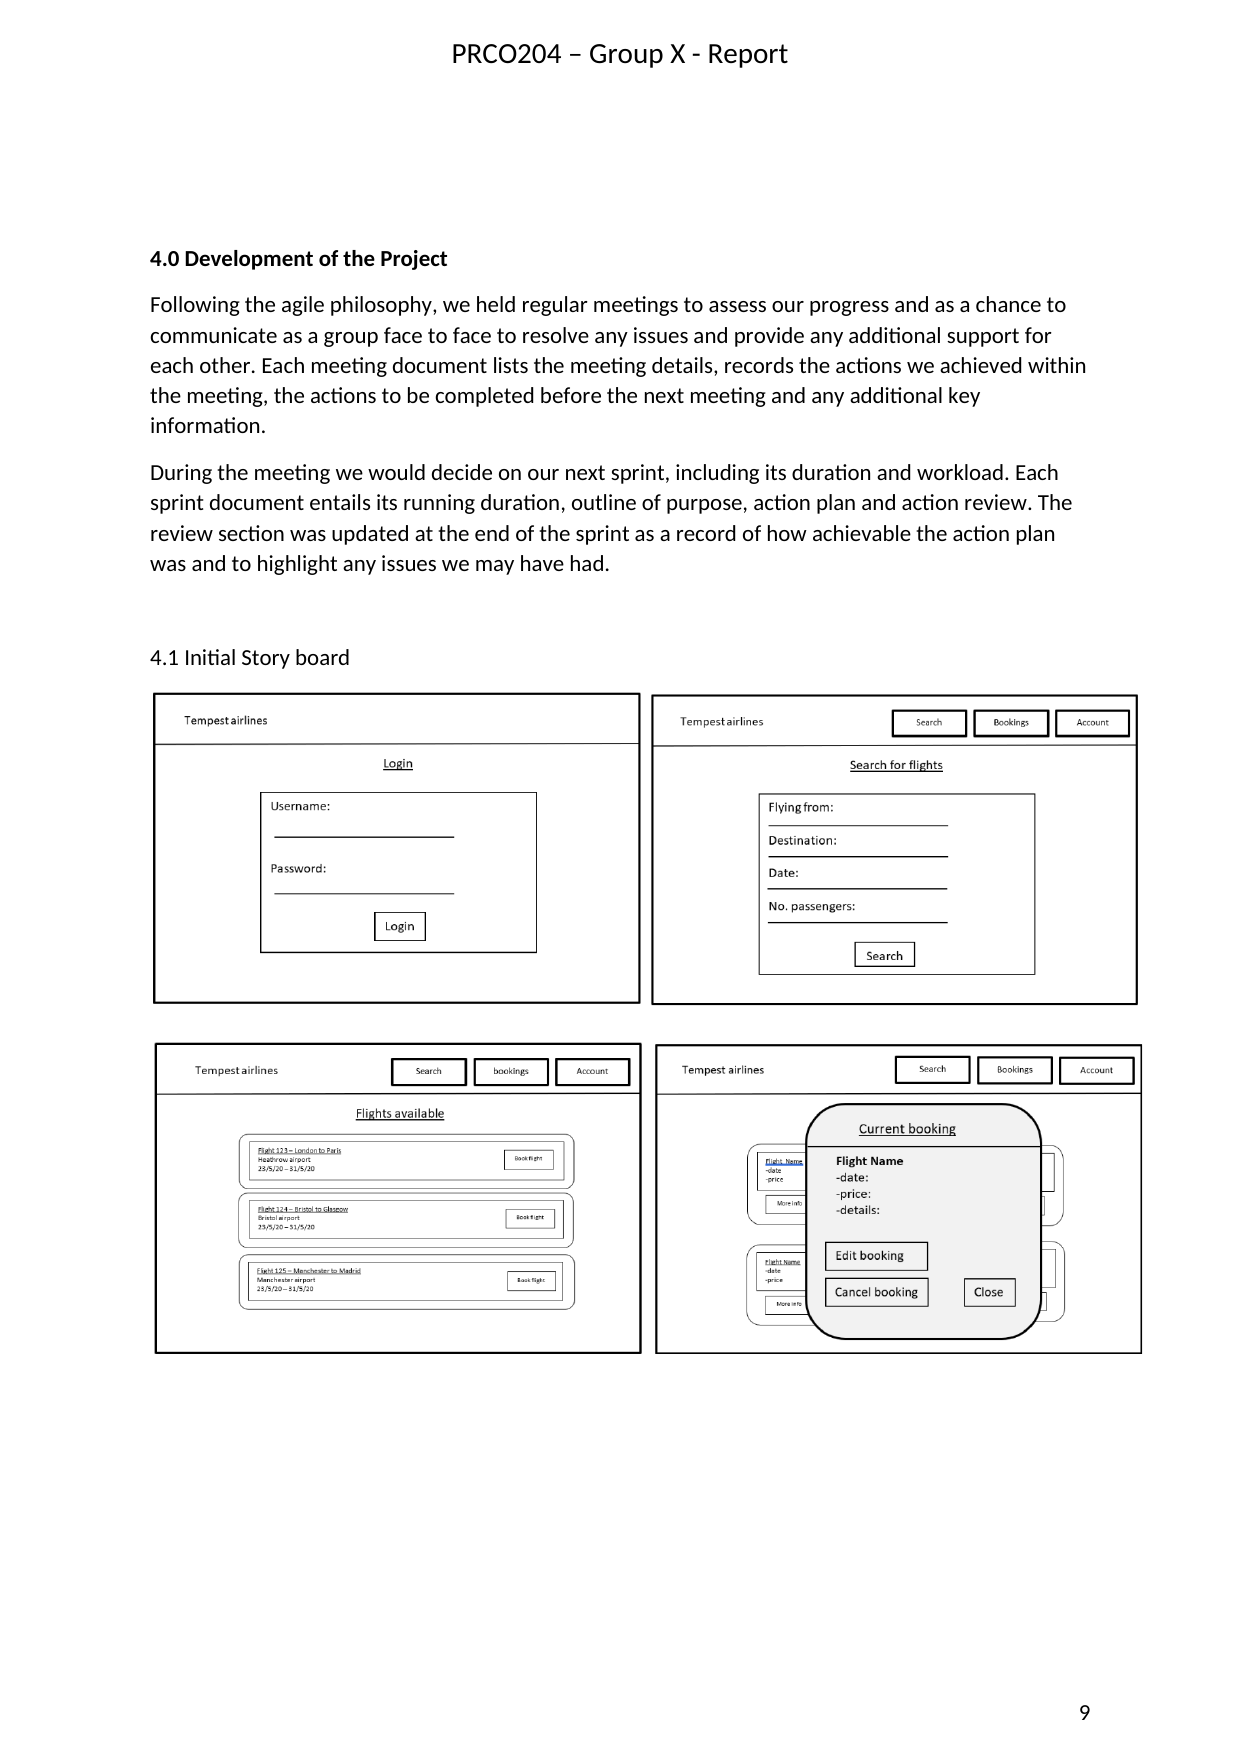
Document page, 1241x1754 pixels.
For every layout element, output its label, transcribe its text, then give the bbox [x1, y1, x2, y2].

text Following the agile philosophy, we held regular meetings to assess our progress and as a chance to communicate as a group face to face to resolve any issues and provide any additional support for each other. Each meeting document lists the meeting details, records the actions we achieved within the meeting, the actions to be completed before the next meeting and any additional key information. [150, 291, 1090, 439]
text 4.0 Development of the Project [150, 244, 1090, 272]
text During the meeting we would decide on our next sprint, including its duration and workload. Each sprint document entails its running duration, outline of purpose, action plan and action review. The review section was updated at the end of the sprint as a record of how achievable the action plan was and to highlight any issues we may have had. [150, 458, 1090, 577]
picture [150, 689, 1143, 1354]
text 4.1 Initial Story board [150, 643, 1090, 671]
